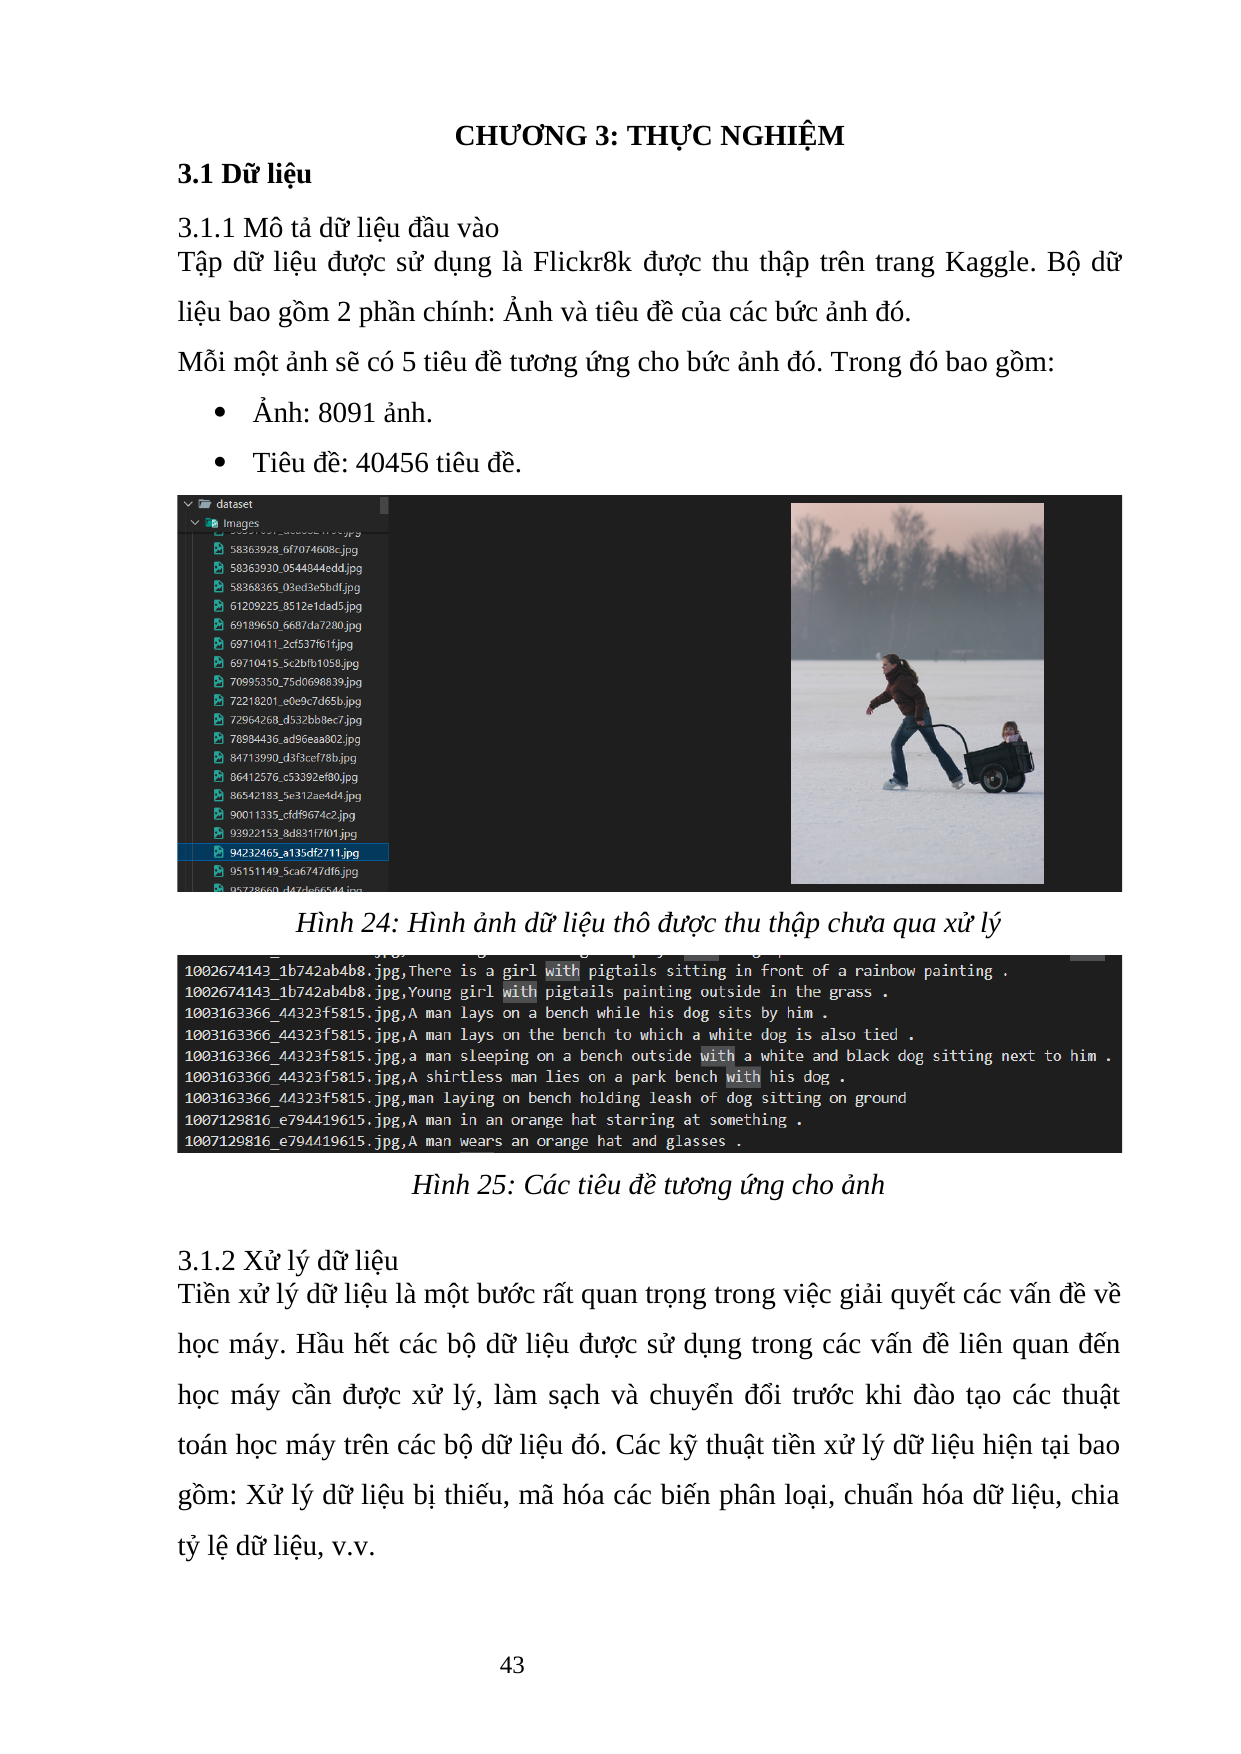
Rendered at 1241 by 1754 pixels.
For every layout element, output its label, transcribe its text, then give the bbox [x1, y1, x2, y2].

text Mỗi một ảnh sẽ có 5 tiêu đề tương ứng cho bức ảnh đó. Trong đó bao gồm: [177, 344, 1122, 378]
text Tập dữ liệu được sử dụng là Flickr8k được thu thập trên trang Kaggle. Bộ dữ liệu bao gồm 2 phần chính: Ảnh và tiêu đề của các bức ảnh đó. [177, 244, 1122, 328]
subtitle 3.1.1 Mô tả dữ liệu đầu vào [177, 210, 1122, 244]
picture [177, 495, 1123, 892]
subtitle 3.1.2 Xử lý dữ liệu [177, 1243, 1122, 1276]
text Tiền xử lý dữ liệu là một bước rất quan trọng trong việc giải quyết các vấn đề về học máy. Hầu hết các bộ dữ liệu được sử dụng trong các vấn đề liên quan đến học máy cần được xử lý, làm sạch và chuyển đổi trước khi đào tạo các thuật toán học máy trên các bộ dữ liệu đó. Các kỹ thuật tiền xử lý dữ liệu hiện tại bao gồm: Xử lý dữ liệu bị thiếu, mã hóa các biến phân loại, chuẩn hóa dữ liệu, chia tỷ lệ dữ liệu, v.v. [177, 1276, 1122, 1561]
picture [177, 955, 1123, 1153]
subtitle CHƯƠNG 3: THỰC NGHIỆM [177, 118, 1122, 152]
list Tiêu đề: 40456 tiêu đề. [215, 445, 1122, 479]
list Ảnh: 8091 ảnh. [215, 395, 1122, 428]
text Hình 25: Các tiêu đề tương ứng cho ảnh [177, 1167, 1122, 1201]
subtitle 3.1 Dữ liệu [177, 156, 1122, 189]
text Hình 24: Hình ảnh dữ liệu thô được thu thập chưa qua xử lý [177, 906, 1122, 939]
